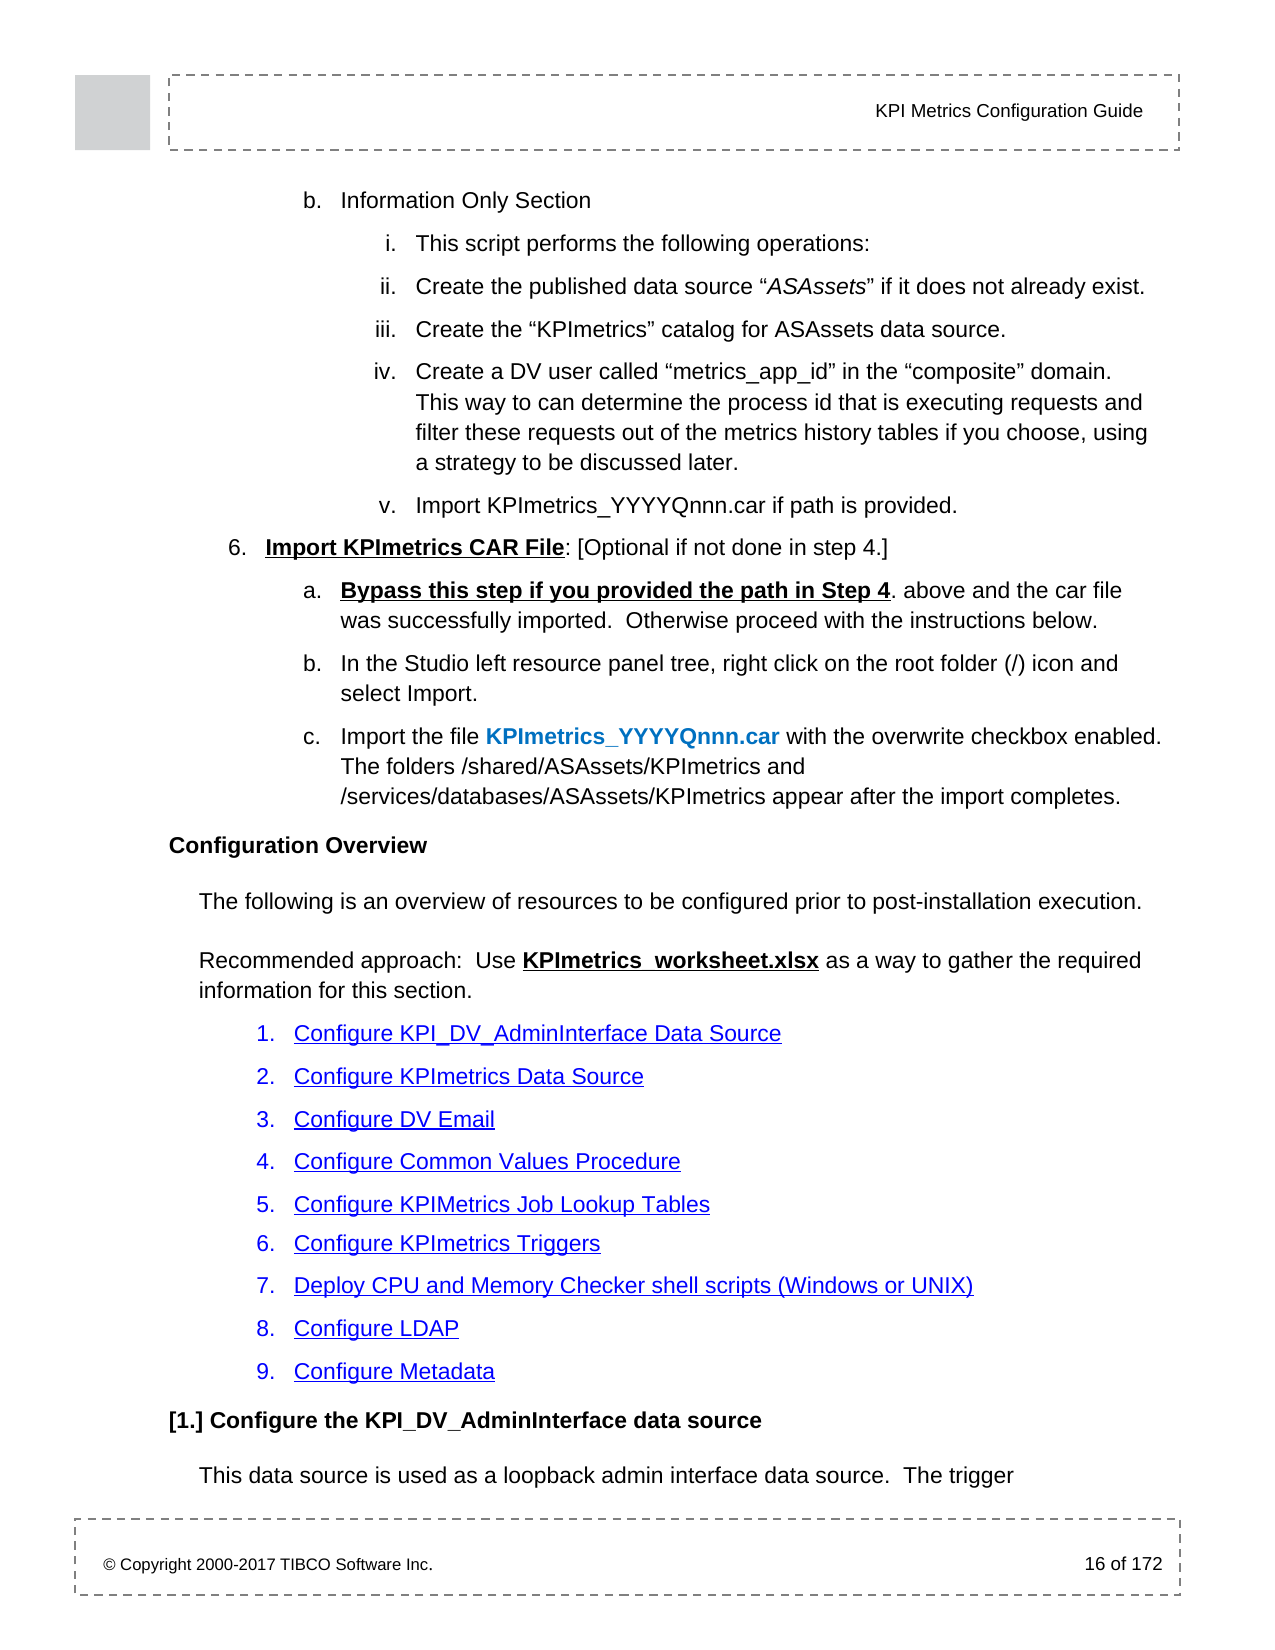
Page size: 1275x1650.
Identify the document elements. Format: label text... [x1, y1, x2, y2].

list Configure KPImetrics Triggers [256, 1230, 1162, 1256]
list Configure Metadata [256, 1358, 1162, 1384]
list Configure KPIMetrics Job Lookup Tables [256, 1191, 1162, 1217]
list Import KPImetrics CAR File: [Optional if not done in step 4.] [228, 534, 1162, 561]
list Configure LDAP [256, 1315, 1162, 1342]
list Configure KPImetrics Data Source [256, 1063, 1162, 1089]
list Import the file KPImetrics_YYYYQnnn.car with the overwrite checkbox enabled. The folders /shared/ASAssets/KPImetrics and /services/databases/ASAssets/KPImetrics appear after the import completes. [303, 723, 1162, 810]
list Configure DV Email [256, 1106, 1162, 1132]
list Configure KPI_DV_AdminInterface Data Source [256, 1020, 1162, 1046]
list This script performs the following operations: [397, 230, 1162, 257]
list Deploy CPU and Memory Checker shell scripts (Windows or UNIX) [256, 1272, 1162, 1299]
list In the Studio left resource panel tree, right click on the root folder (/) icon and select Import. [303, 650, 1162, 707]
list Configure Common Values Procedure [256, 1148, 1162, 1174]
text The following is an overview of resources to be configured prior to post-installation execution. [199, 888, 1162, 914]
text Recommended approach: Use KPImetrics_worksheet.xlsx as a way to gather the required information for this section. [199, 947, 1162, 1004]
subtitle Configuration Overview [169, 832, 1162, 859]
subtitle [1.] Configure the KPI_DV_AdminInterface data source [169, 1407, 1162, 1433]
list Create the published data source “ASAssets” if it does not already exist. [397, 273, 1162, 299]
list Create a DV user called “metrics_app_id” in the “composite” domain. This way to can determine the process id that is executing requests and filter these requests out of the metrics history tables if you choose, using a strategy to be discussed later. [397, 358, 1162, 475]
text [199, 1462, 1162, 1489]
list Create the “KPImetrics” catalog for ASAssets data source. [397, 316, 1162, 342]
list Bypass this step if you provided the path in Step 4. above and the car file was successfully imported. Otherwise proceed with the instructions below. [303, 577, 1162, 634]
list Information Only Section [303, 187, 1162, 214]
list Import KPImetrics_YYYYQnnn.car if path is provided. [397, 492, 1162, 518]
